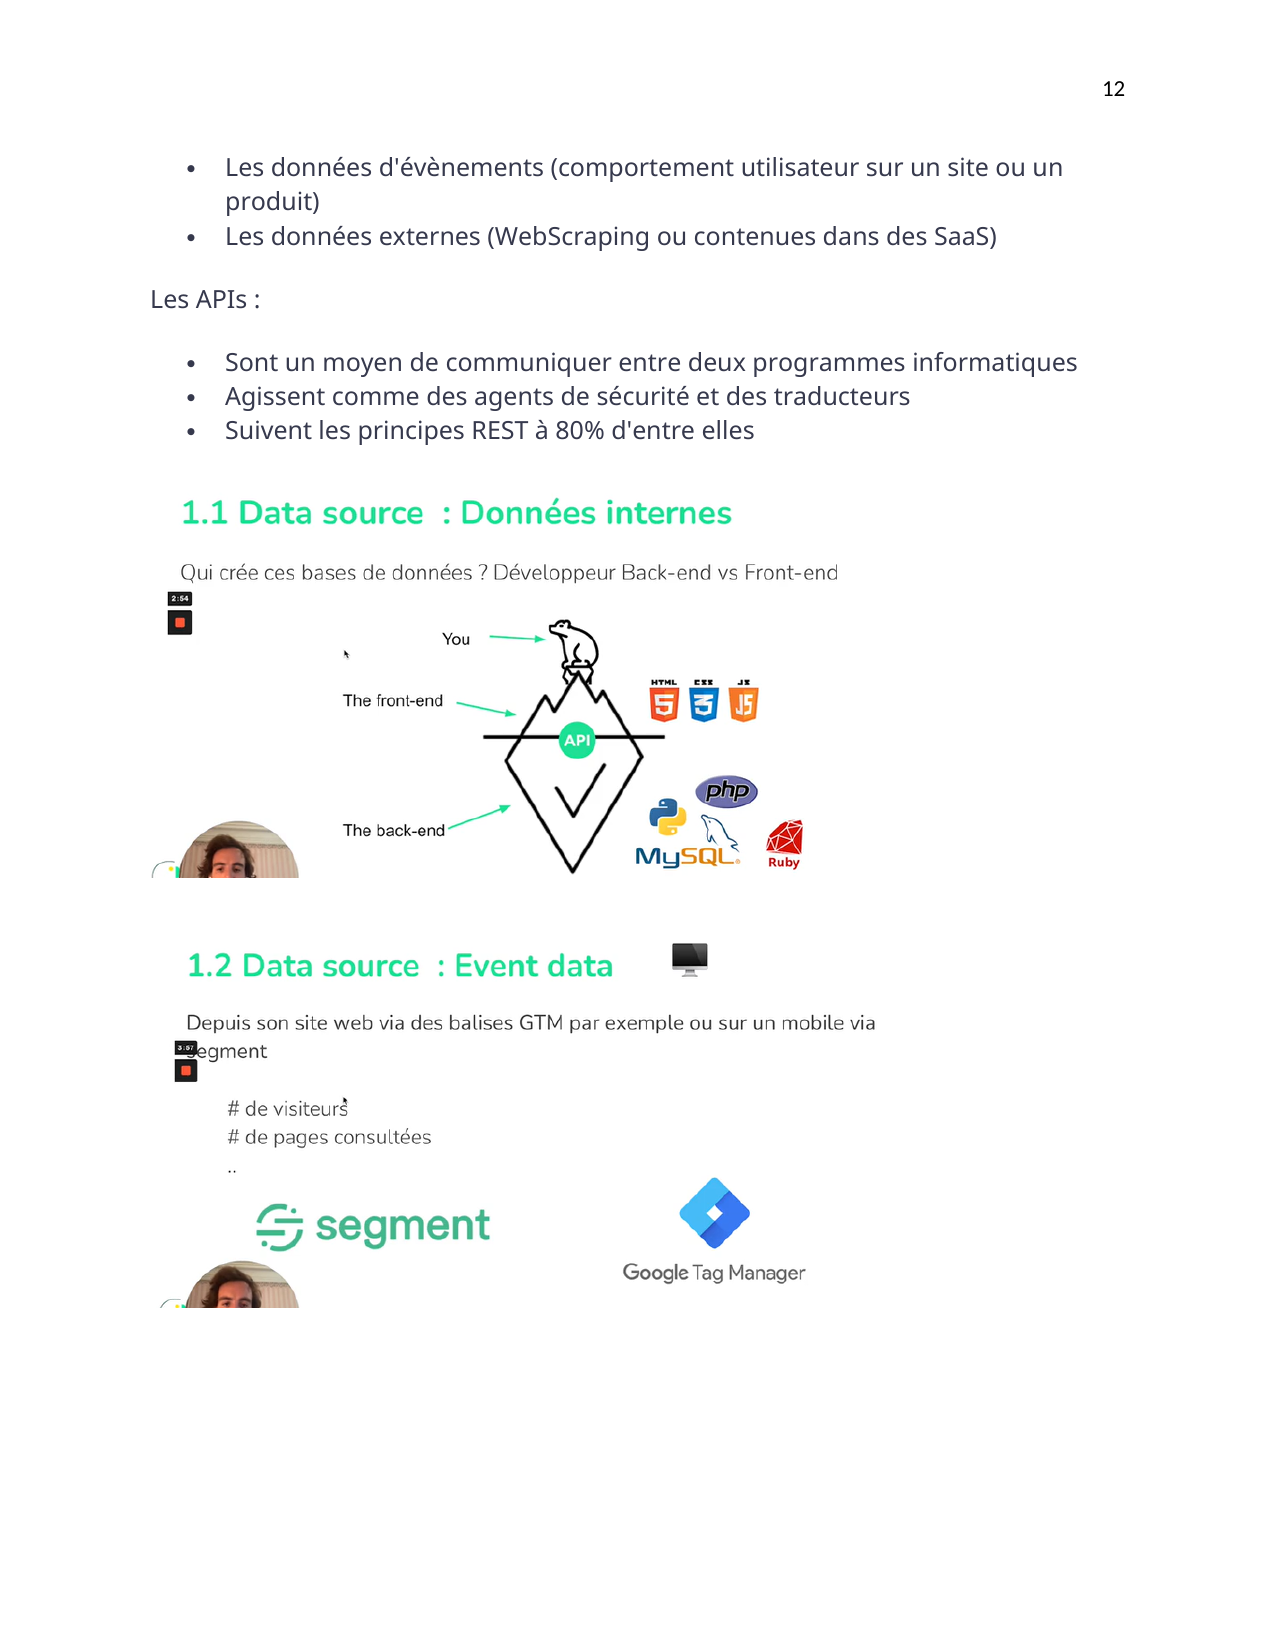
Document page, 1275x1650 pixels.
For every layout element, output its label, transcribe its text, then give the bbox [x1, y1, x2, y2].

list Les données externes (WebScraping ou contenues dans des SaaS) [187, 218, 1125, 252]
picture [150, 943, 912, 1308]
picture [150, 476, 851, 878]
list Sont un moyen de communiquer entre deux programmes informatiques [187, 344, 1125, 379]
list Agissent comme des agents de sécurité et des traducteurs [187, 379, 1125, 413]
text Les APIs : [150, 281, 1125, 315]
list Suivent les principes REST à 80% d'entre elles [187, 413, 1125, 447]
list Les données d'évènements (comportement utilisateur sur un site ou un produit) [187, 150, 1125, 218]
